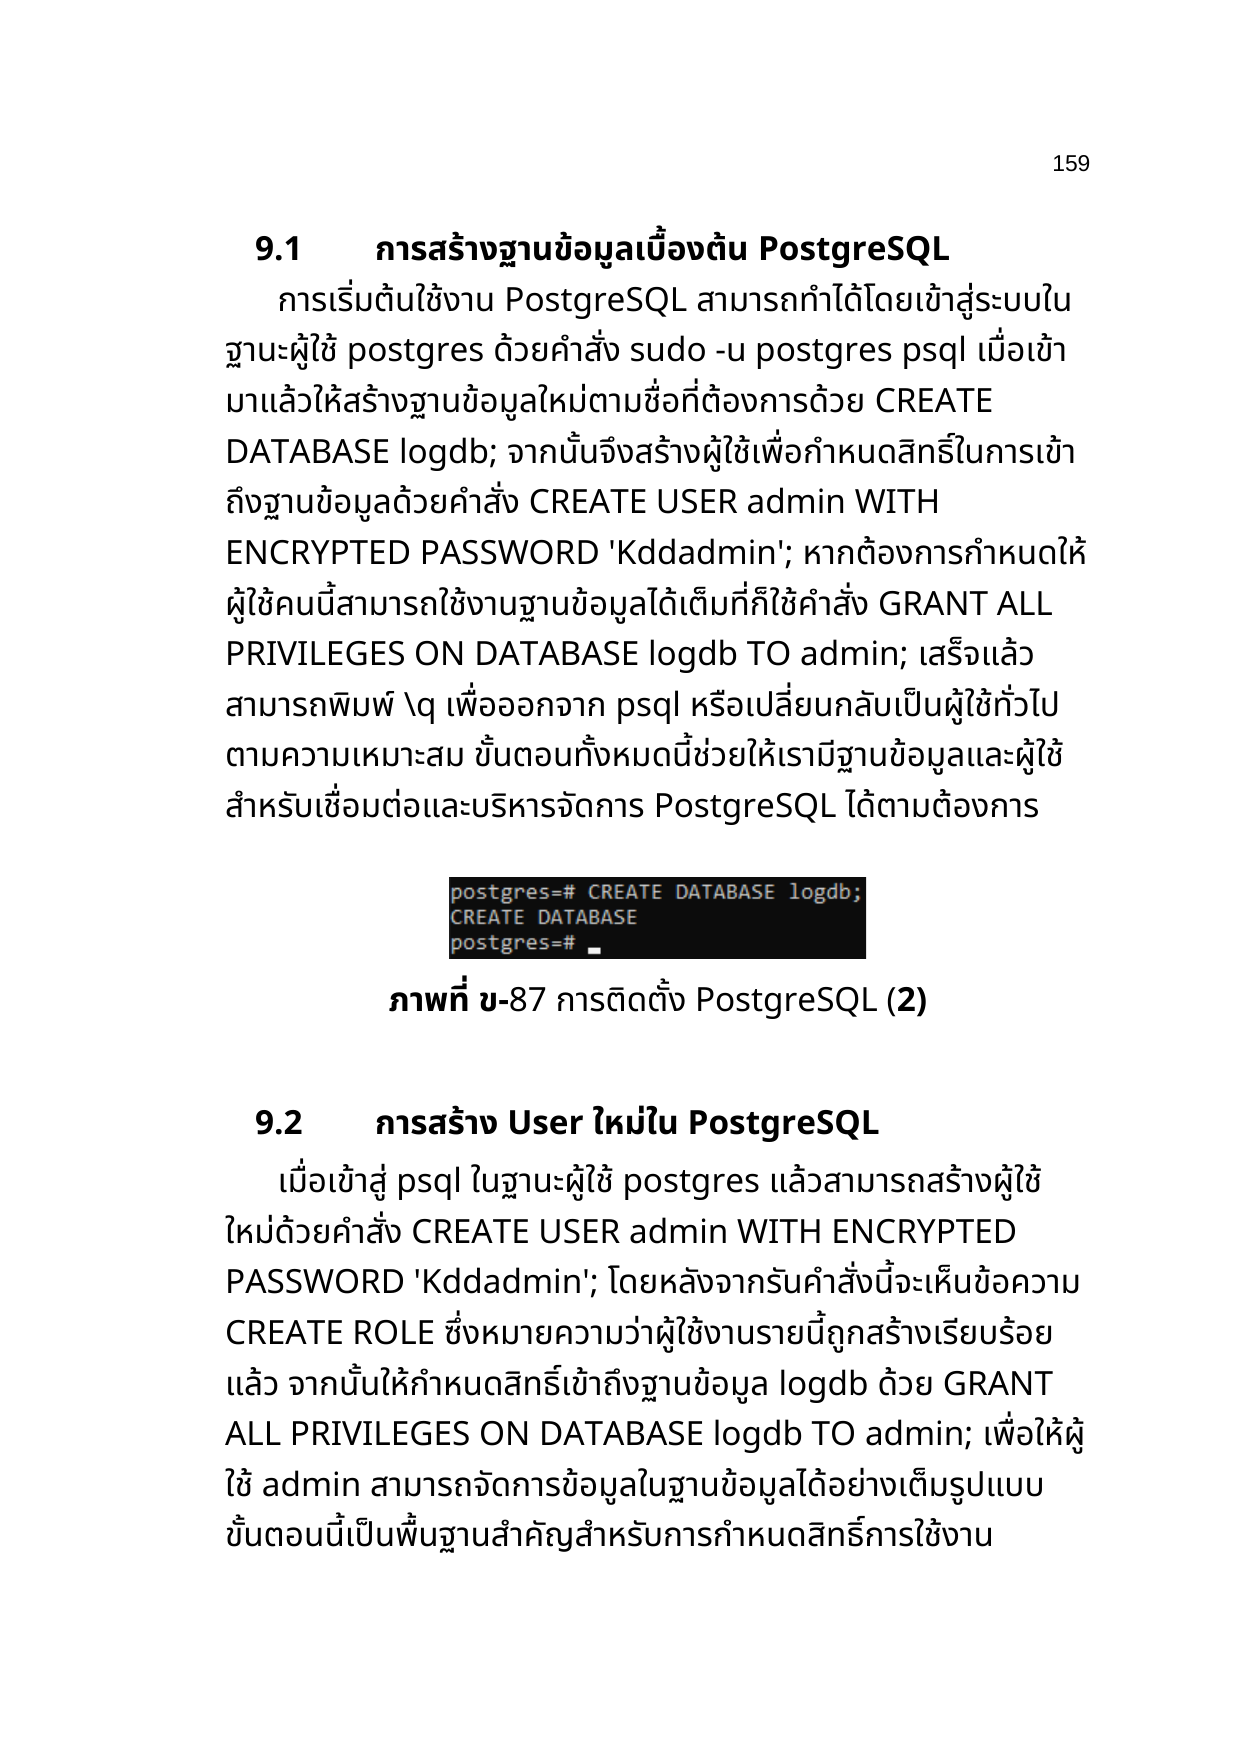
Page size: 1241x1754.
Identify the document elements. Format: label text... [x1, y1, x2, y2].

text การเริ่มต้นใช้งาน PostgreSQL สามารถทำได้โดยเข้าสู่ระบบในฐานะผู้ใช้ postgres ด้วยคำสั่ง sudo -u postgres psql เมื่อเข้ามาแล้วให้สร้างฐานข้อมูลใหม่ตามชื่อที่ต้องการด้วย CREATE DATABASE logdb; จากนั้นจึงสร้างผู้ใช้เพื่อกำหนดสิทธิ์ในการเข้าถึงฐานข้อมูลด้วยคำสั่ง CREATE USER admin WITH ENCRYPTED PASSWORD 'Kddadmin'; หากต้องการกำหนดให้ผู้ใช้คนนี้สามารถใช้งานฐานข้อมูลได้เต็มที่ก็ใช้คำสั่ง GRANT ALL PRIVILEGES ON DATABASE logdb TO admin; เสร็จแล้วสามารถพิมพ์ \q เพื่อออกจาก psql หรือเปลี่ยนกลับเป็นผู้ใช้ทั่วไปตามความเหมาะสม ขั้นตอนทั้งหมดนี้ช่วยให้เรามีฐานข้อมูลและผู้ใช้สำหรับเชื่อมต่อและบริหารจัดการ PostgreSQL ได้ตามต้องการ [225, 276, 1090, 832]
picture [449, 877, 867, 959]
list การสร้าง User ใหม่ใน PostgreSQL [255, 1099, 1090, 1149]
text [225, 1157, 1090, 1562]
list การสร้างฐานข้อมูลเบื้องต้น PostgreSQL [255, 225, 1090, 276]
